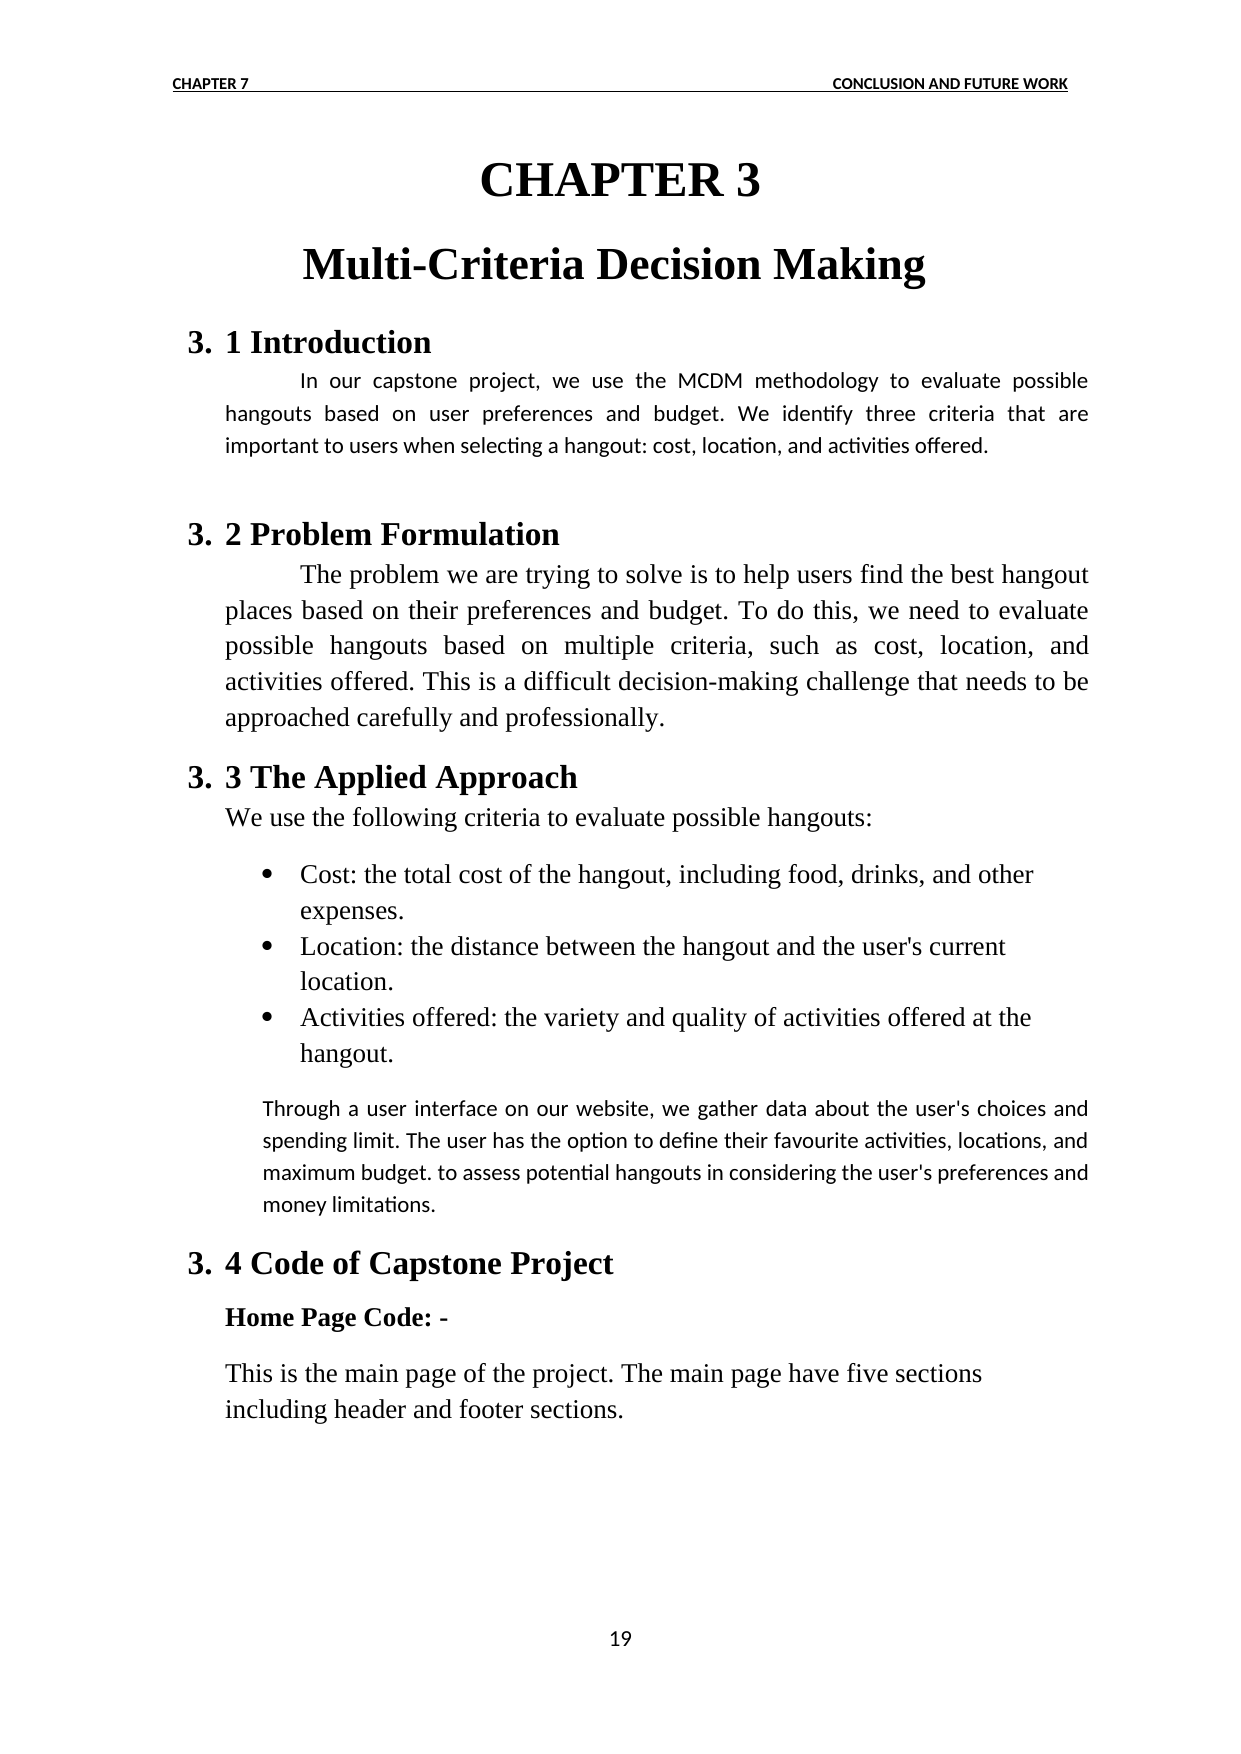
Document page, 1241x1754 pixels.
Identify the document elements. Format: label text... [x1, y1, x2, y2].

subtitle Multi-Criteria Decision Making. [150, 237, 1090, 289]
subtitle 1 Introduction [187, 322, 1090, 361]
text Through a user interface on our website, we gather data about the user's choices and spending limit. The user has the option to define their favourite activities, locations, and maximum budget. to assess potential hangouts in considering the user's preferences and money limitations. [262, 1094, 1090, 1218]
text In our capstone project, we use the MCDM methodology to evaluate possible hangouts based on user preferences and budget. We identify three criteria that are important to users when selecting a hangout: cost, location, and activities offered. [225, 366, 1090, 459]
list The problem we are trying to solve is to help users find the best hangout places based on their preferences and budget. To do this, we need to evaluate possible hangouts based on multiple criteria, such as cost, location, and activities offered. This is a difficult decision-making challenge that needs to be approached carefully and professionally. [225, 558, 1090, 732]
subtitle 2 Problem Formulation [187, 514, 1090, 552]
text Home Page Code: - [225, 1301, 1090, 1332]
list Location: the distance between the hangout and the user's current location. [262, 930, 1090, 997]
text We use the following criteria to evaluate possible hangouts: [225, 802, 1090, 833]
subtitle 3 The Applied Approach [187, 757, 1090, 796]
subtitle 4 Code of Capstone Project [187, 1243, 1090, 1282]
list Activities offered: the variety and quality of activities offered at the hangout. [262, 1001, 1090, 1068]
text This is the main page of the project. The main page have five sections including header and footer sections. [225, 1357, 1090, 1424]
subtitle CHAPTER 3 [150, 150, 1090, 207]
list Cost: the total cost of the hangout, including food, drinks, and other expenses. [262, 858, 1090, 925]
